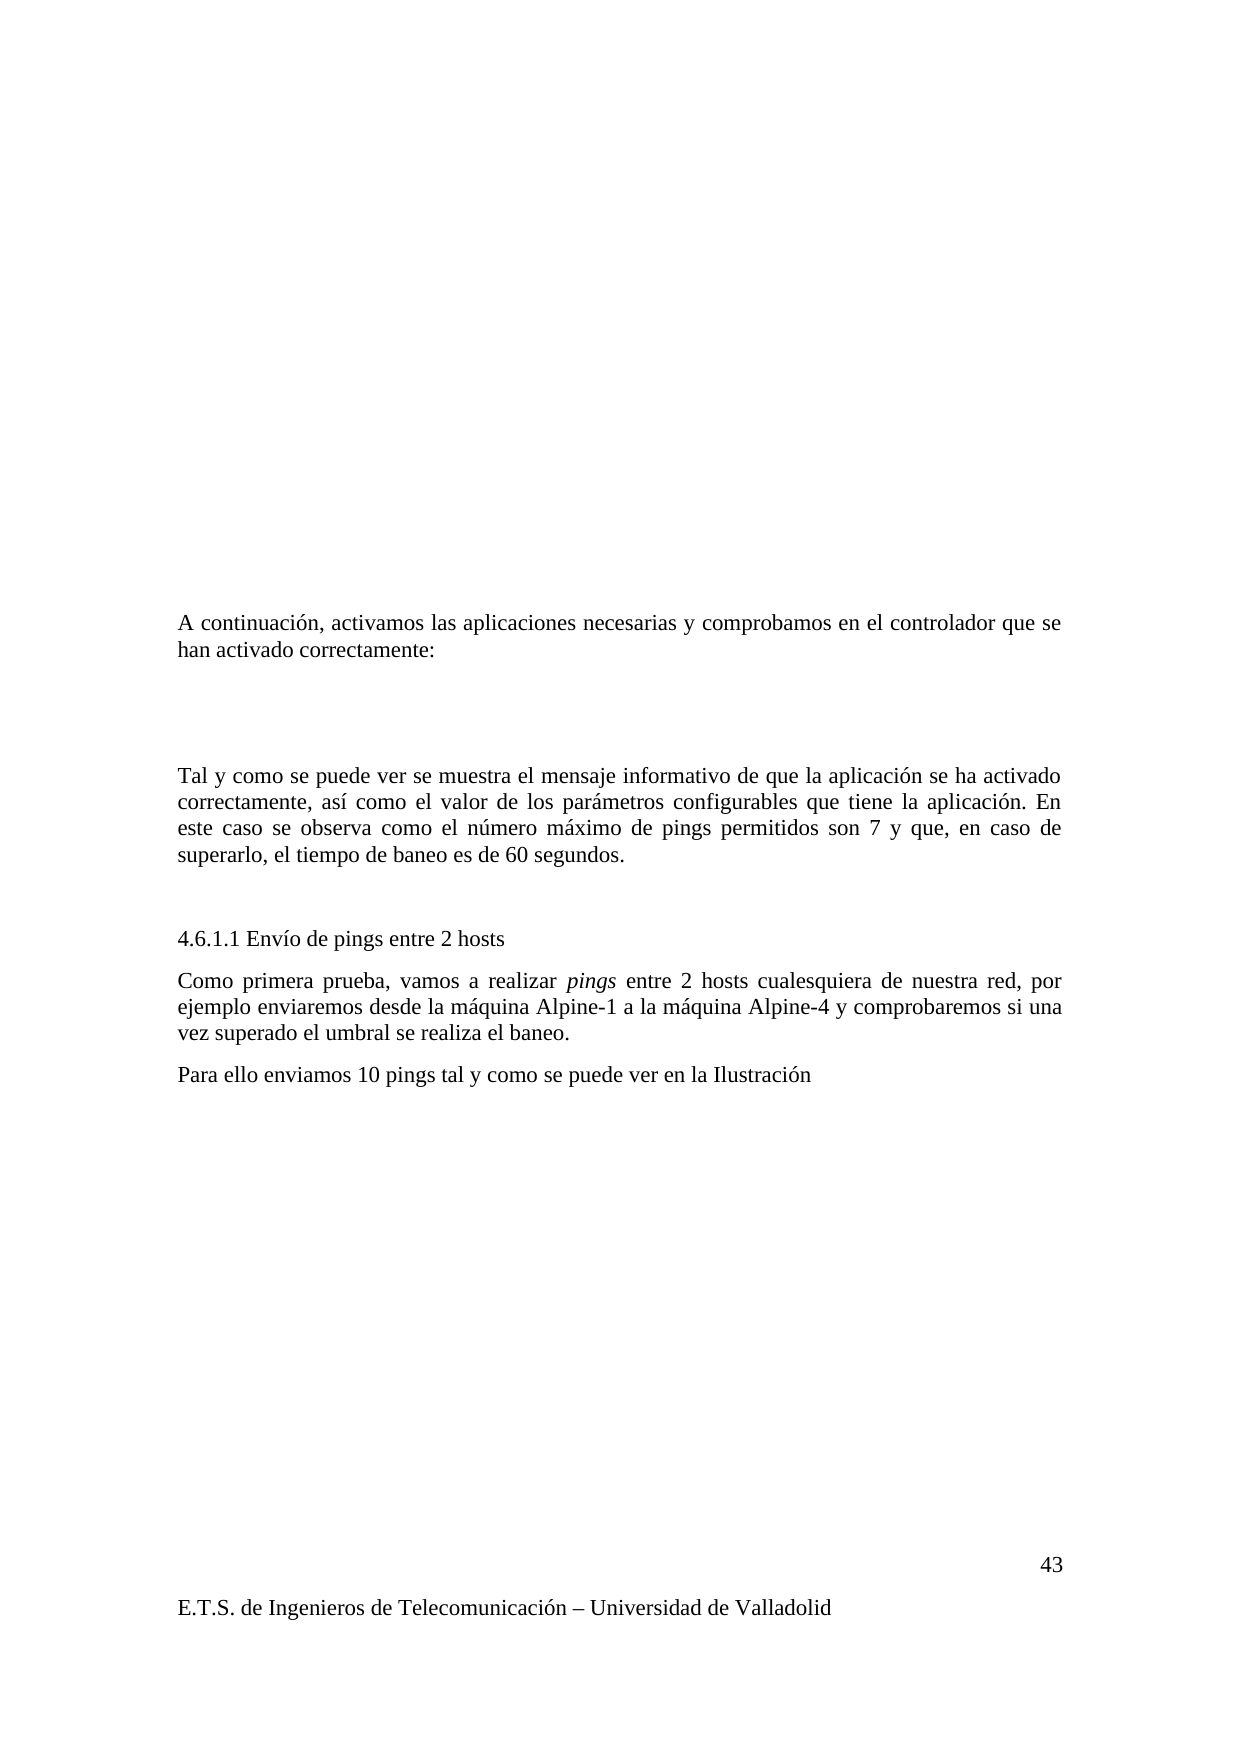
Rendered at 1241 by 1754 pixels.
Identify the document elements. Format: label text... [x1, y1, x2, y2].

text Tal y como se puede ver se muestra el mensaje informativo de que la aplicación se ha activado correctamente, así como el valor de los parámetros configurables que tiene la aplicación. En este caso se observa como el número máximo de pings permitidos son 7 y que, en caso de superarlo, el tiempo de baneo es de 60 segundos. [177, 762, 1063, 867]
text Para ello enviamos 10 pings tal y como se puede ver en la Ilustración [177, 1061, 1063, 1088]
text Como primera prueba, vamos a realizar pings entre 2 hosts cualesquiera de nuestra red, por ejemplo enviaremos desde la máquina Alpine-1 a la máquina Alpine-4 y comprobaremos si una vez superado el umbral se realiza el baneo. [177, 967, 1063, 1046]
text A continuación, activamos las aplicaciones necesarias y comprobamos en el controlador que se han activado correctamente: [177, 609, 1063, 662]
text 4.6.1.1 Envío de pings entre 2 hosts [177, 925, 1063, 951]
